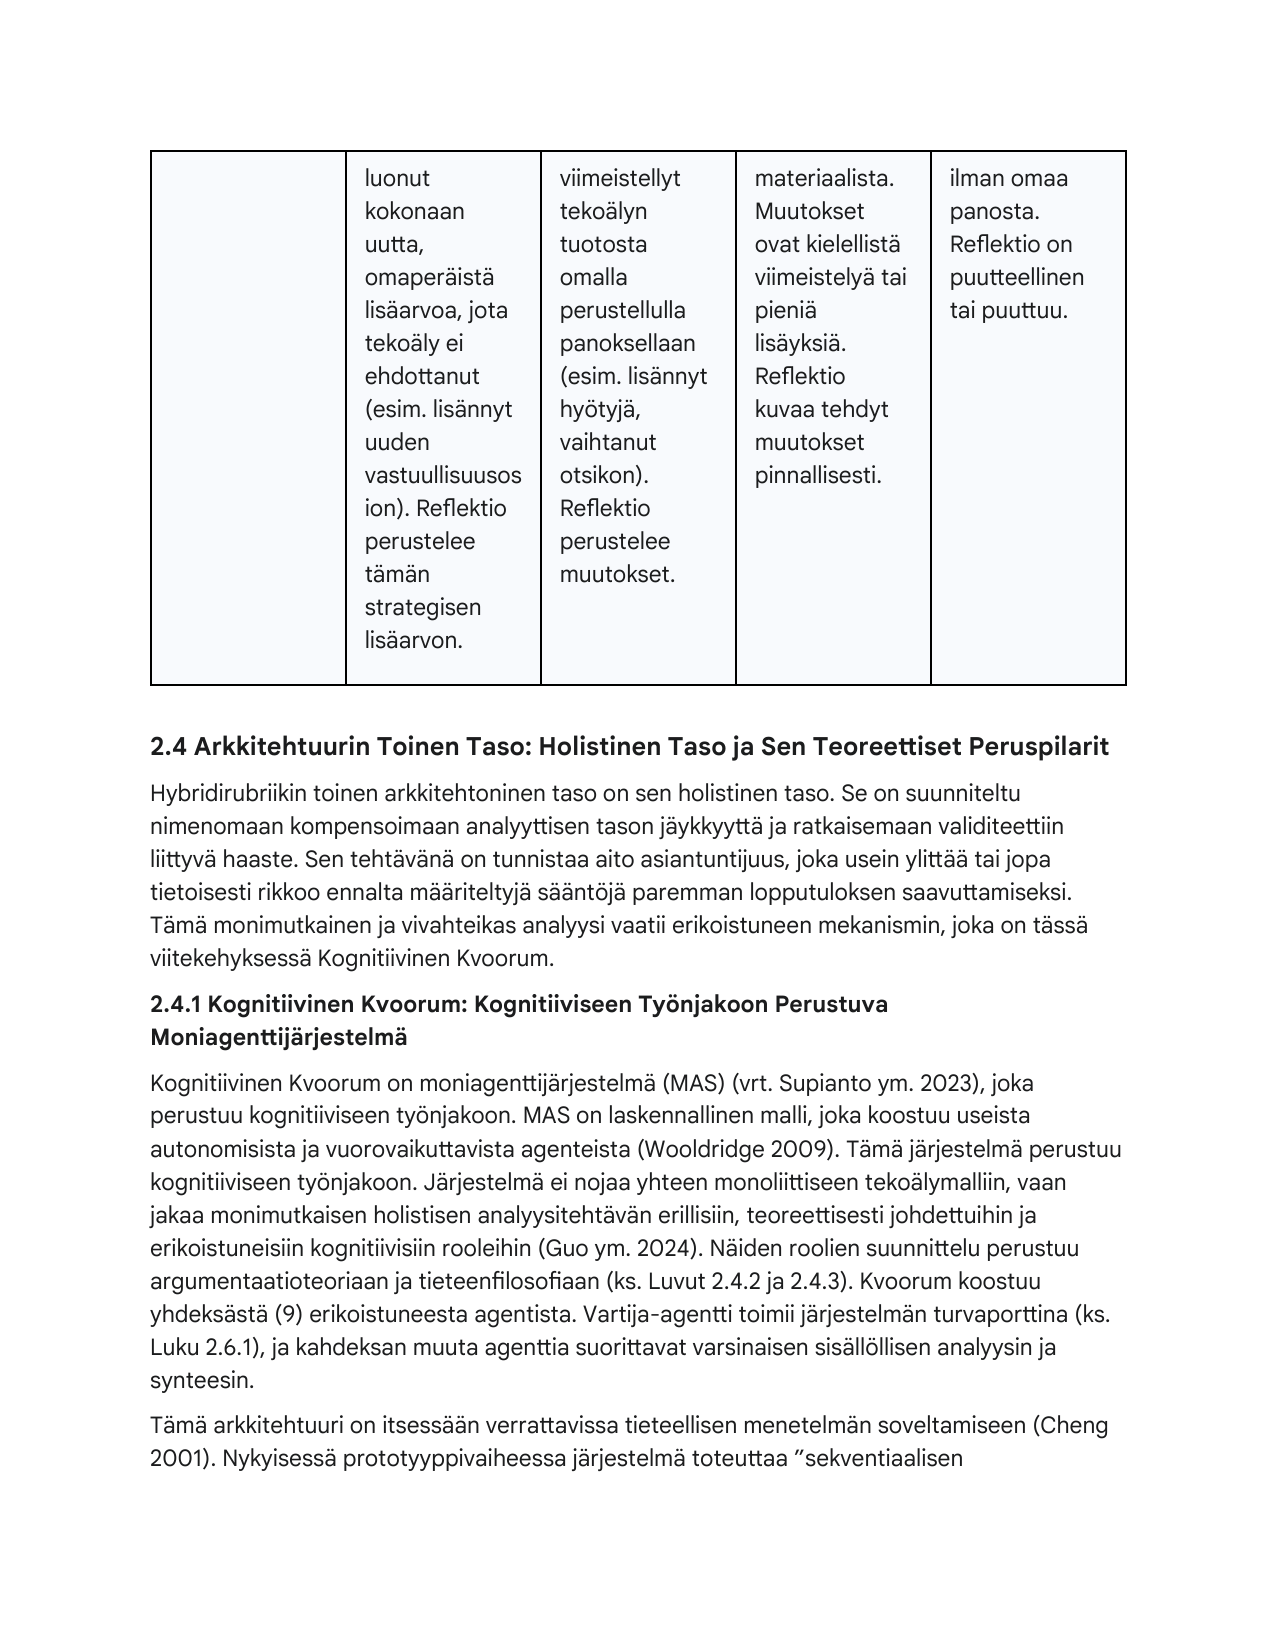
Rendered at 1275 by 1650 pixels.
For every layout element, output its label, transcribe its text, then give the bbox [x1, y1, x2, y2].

subtitle 2.4.1 Kognitiivinen Kvoorum: Kognitiiviseen Työnjakoon Perustuva Moniagenttijärjestelmä [150, 990, 1125, 1052]
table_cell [542, 152, 735, 684]
text Hybridirubriikin toinen arkkitehtoninen taso on sen holistinen taso. Se on suunniteltu nimenomaan kompensoimaan analyyttisen tason jäykkyyttä ja ratkaisemaan validiteettiin liittyvä haaste. Sen tehtävänä on tunnistaa aito asiantuntijuus, joka usein ylittää tai jopa tietoisesti rikkoo ennalta määriteltyjä sääntöjä paremman lopputuloksen saavuttamiseksi. Tämä monimutkainen ja vivahteikas analyysi vaatii erikoistuneen mekanismin, joka on tässä viitekehyksessä Kognitiivinen Kvoorum. [150, 779, 1125, 973]
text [150, 1411, 1125, 1473]
subtitle 2.4 Arkkitehtuurin Toinen Taso: Holistinen Taso ja Sen Teoreettiset Peruspilarit [150, 731, 1125, 762]
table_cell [347, 152, 540, 684]
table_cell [932, 152, 1125, 684]
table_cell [152, 152, 345, 684]
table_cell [737, 152, 930, 684]
text Kognitiivinen Kvoorum on moniagenttijärjestelmä (MAS) (vrt. Supianto ym. 2023), joka perustuu kognitiiviseen työnjakoon. MAS on laskennallinen malli, joka koostuu useista autonomisista ja vuorovaikuttavista agenteista (Wooldridge 2009). Tämä järjestelmä perustuu kognitiiviseen työnjakoon. Järjestelmä ei nojaa yhteen monoliittiseen tekoälymalliin, vaan jakaa monimutkaisen holistisen analyysitehtävän erillisiin, teoreettisesti johdettuihin ja erikoistuneisiin kognitiivisiin rooleihin (Guo ym. 2024). Näiden roolien suunnittelu perustuu argumentaatioteoriaan ja tieteenfilosofiaan (ks. Luvut 2.4.2 ja 2.4.3). Kvoorum koostuu yhdeksästä (9) erikoistuneesta agentista. Vartija-agentti toimii järjestelmän turvaporttina (ks. Luku 2.6.1), ja kahdeksan muuta agenttia suorittavat varsinaisen sisällöllisen analyysin ja synteesin. [150, 1069, 1125, 1395]
